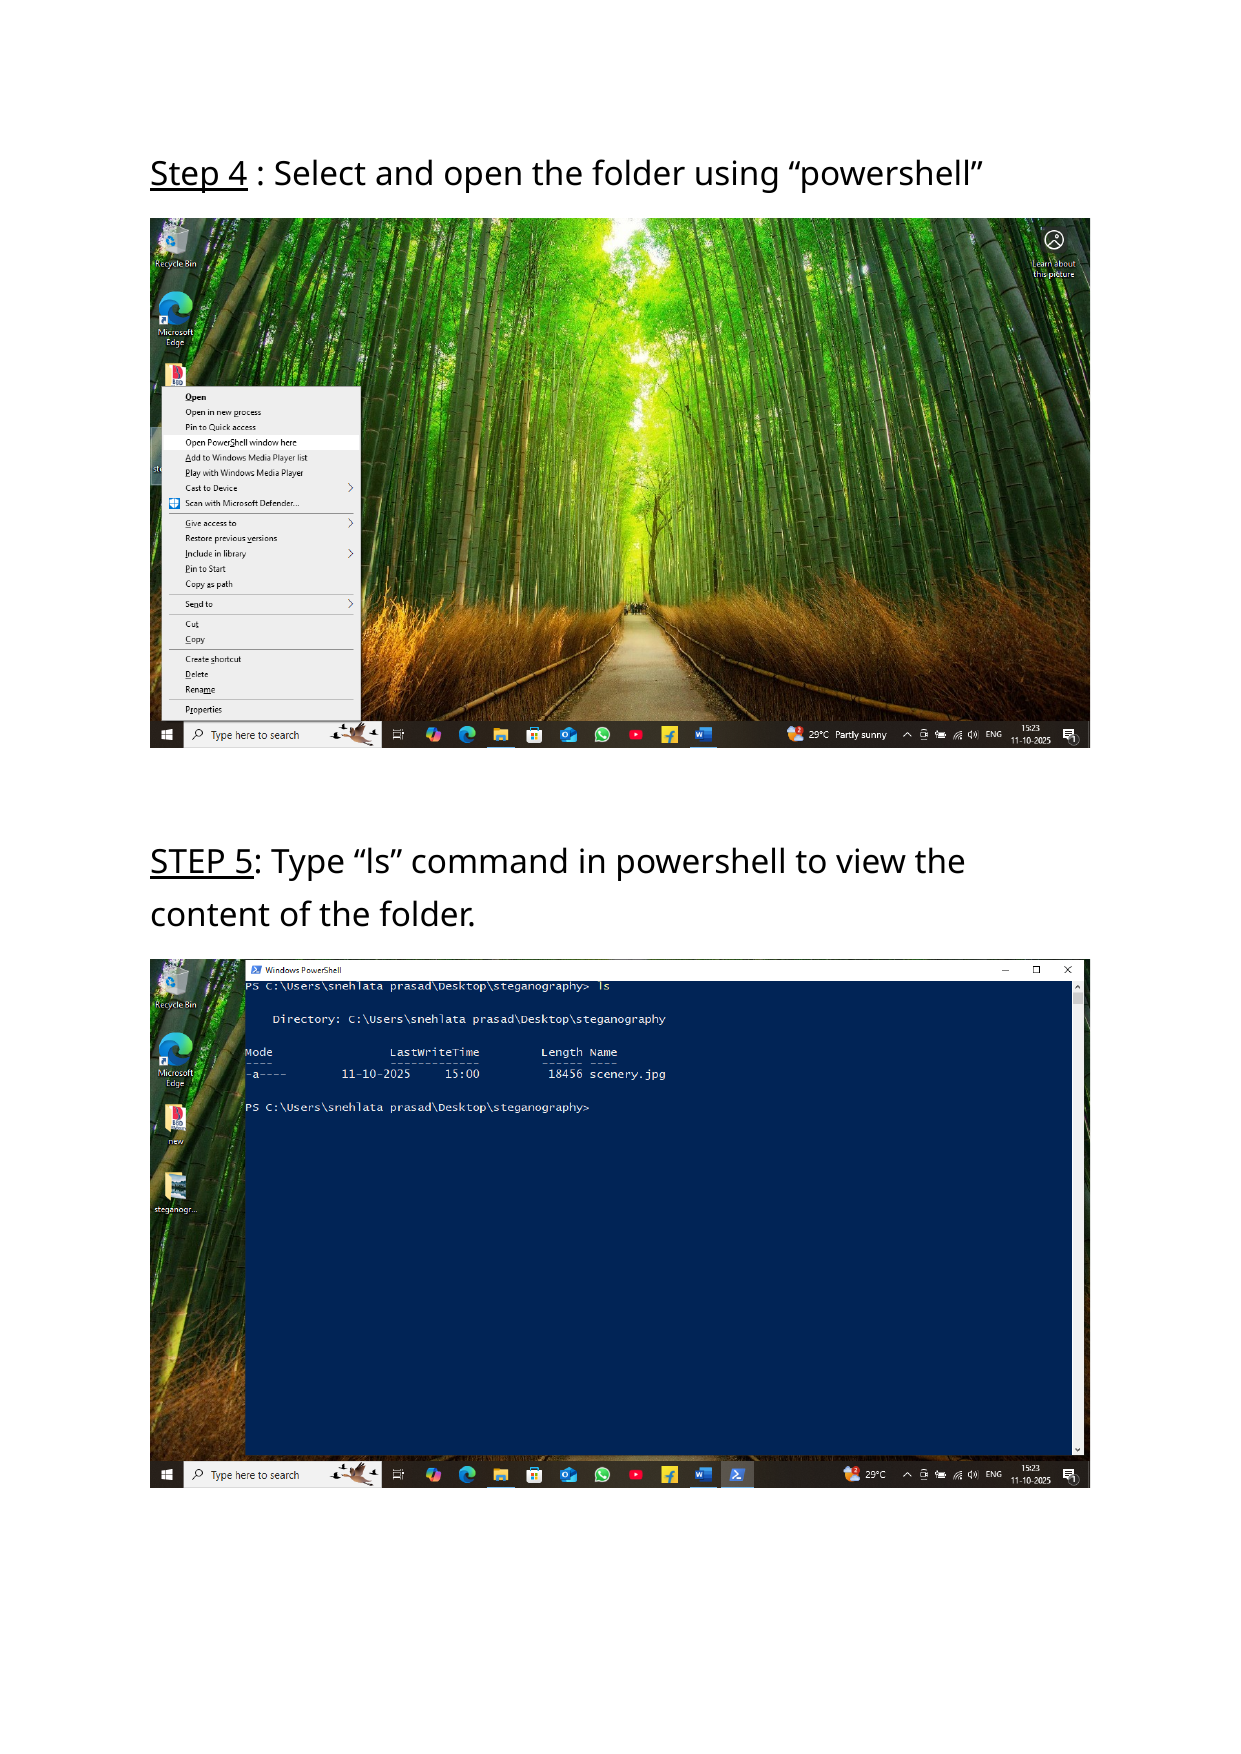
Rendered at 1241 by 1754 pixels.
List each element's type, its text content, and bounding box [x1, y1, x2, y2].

text Step 4 : Select and open the folder using “powershell” [150, 150, 1090, 195]
picture [150, 959, 1091, 1488]
picture [150, 218, 1091, 748]
text STEP 5: Type “ls” command in powershell to view the content of the folder. [150, 838, 1090, 936]
